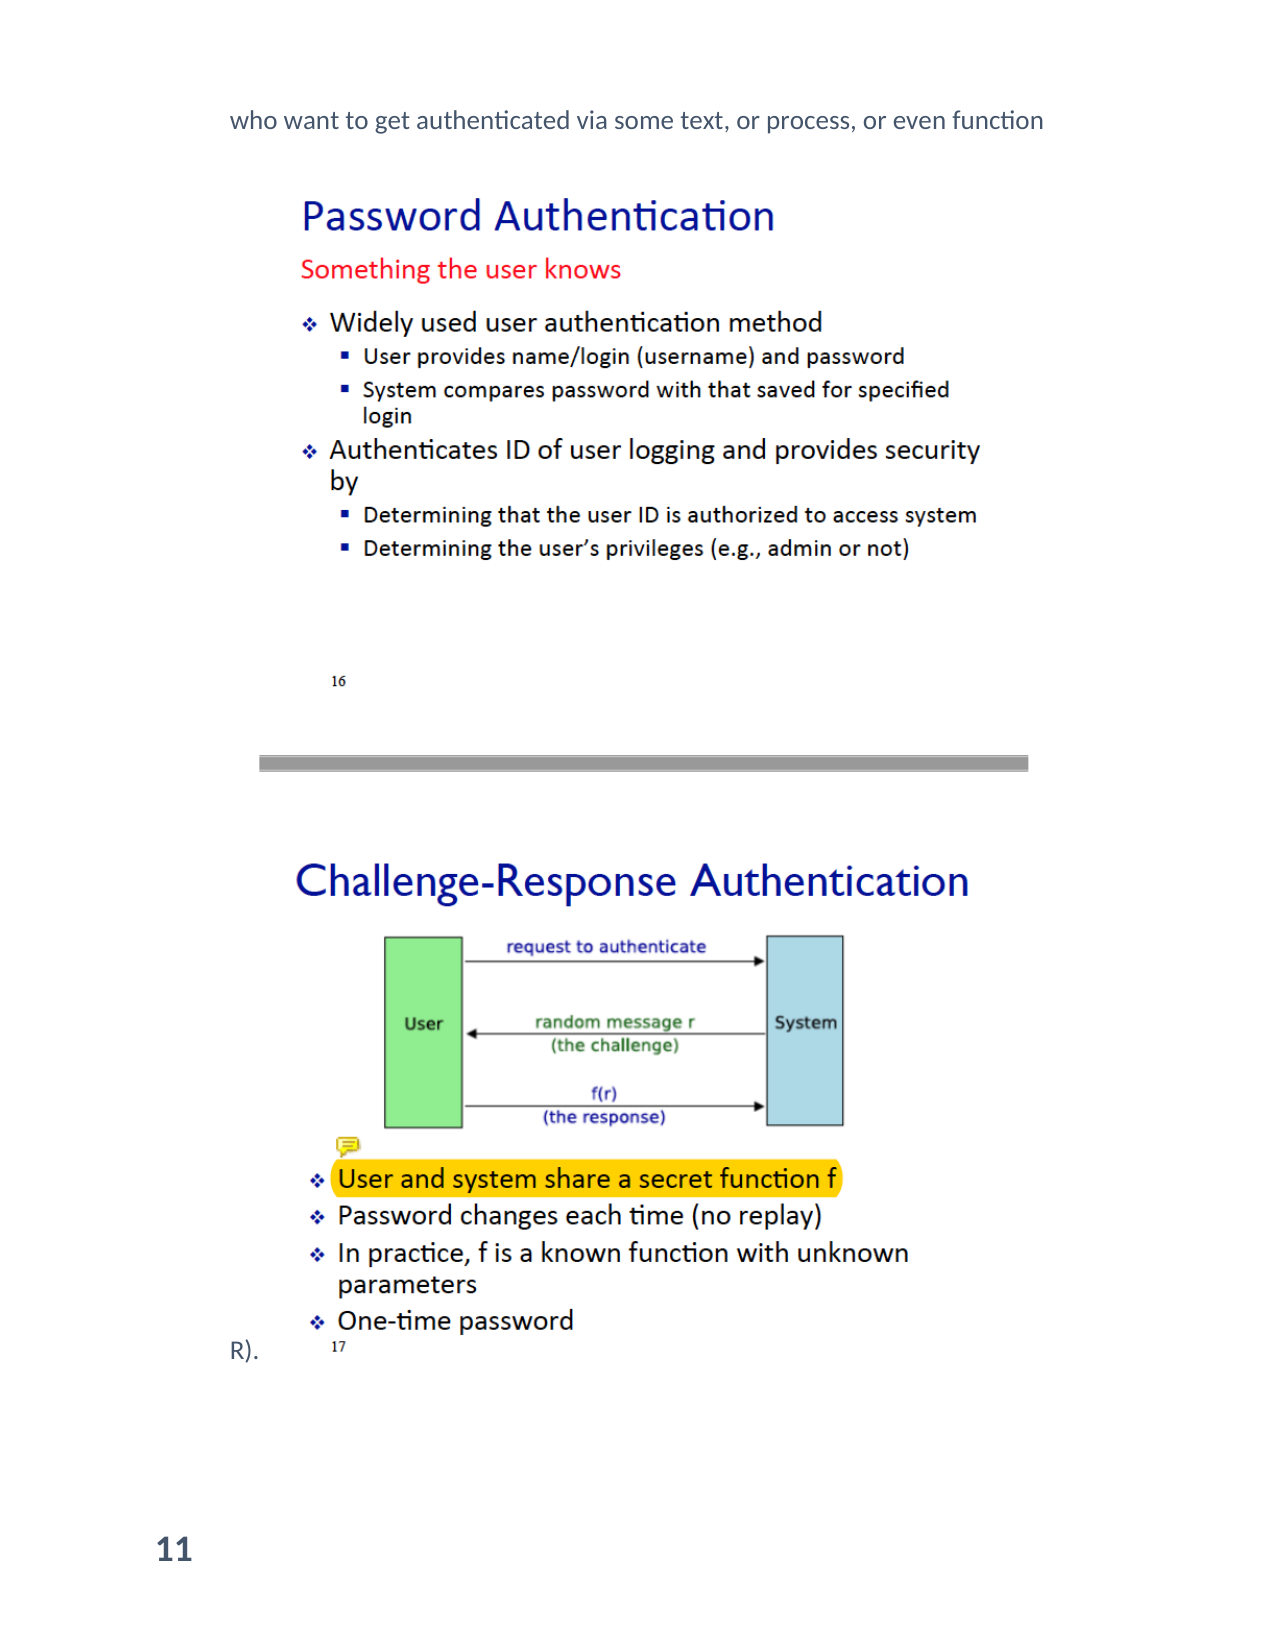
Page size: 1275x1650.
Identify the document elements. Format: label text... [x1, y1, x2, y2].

picture [259, 146, 1029, 1360]
